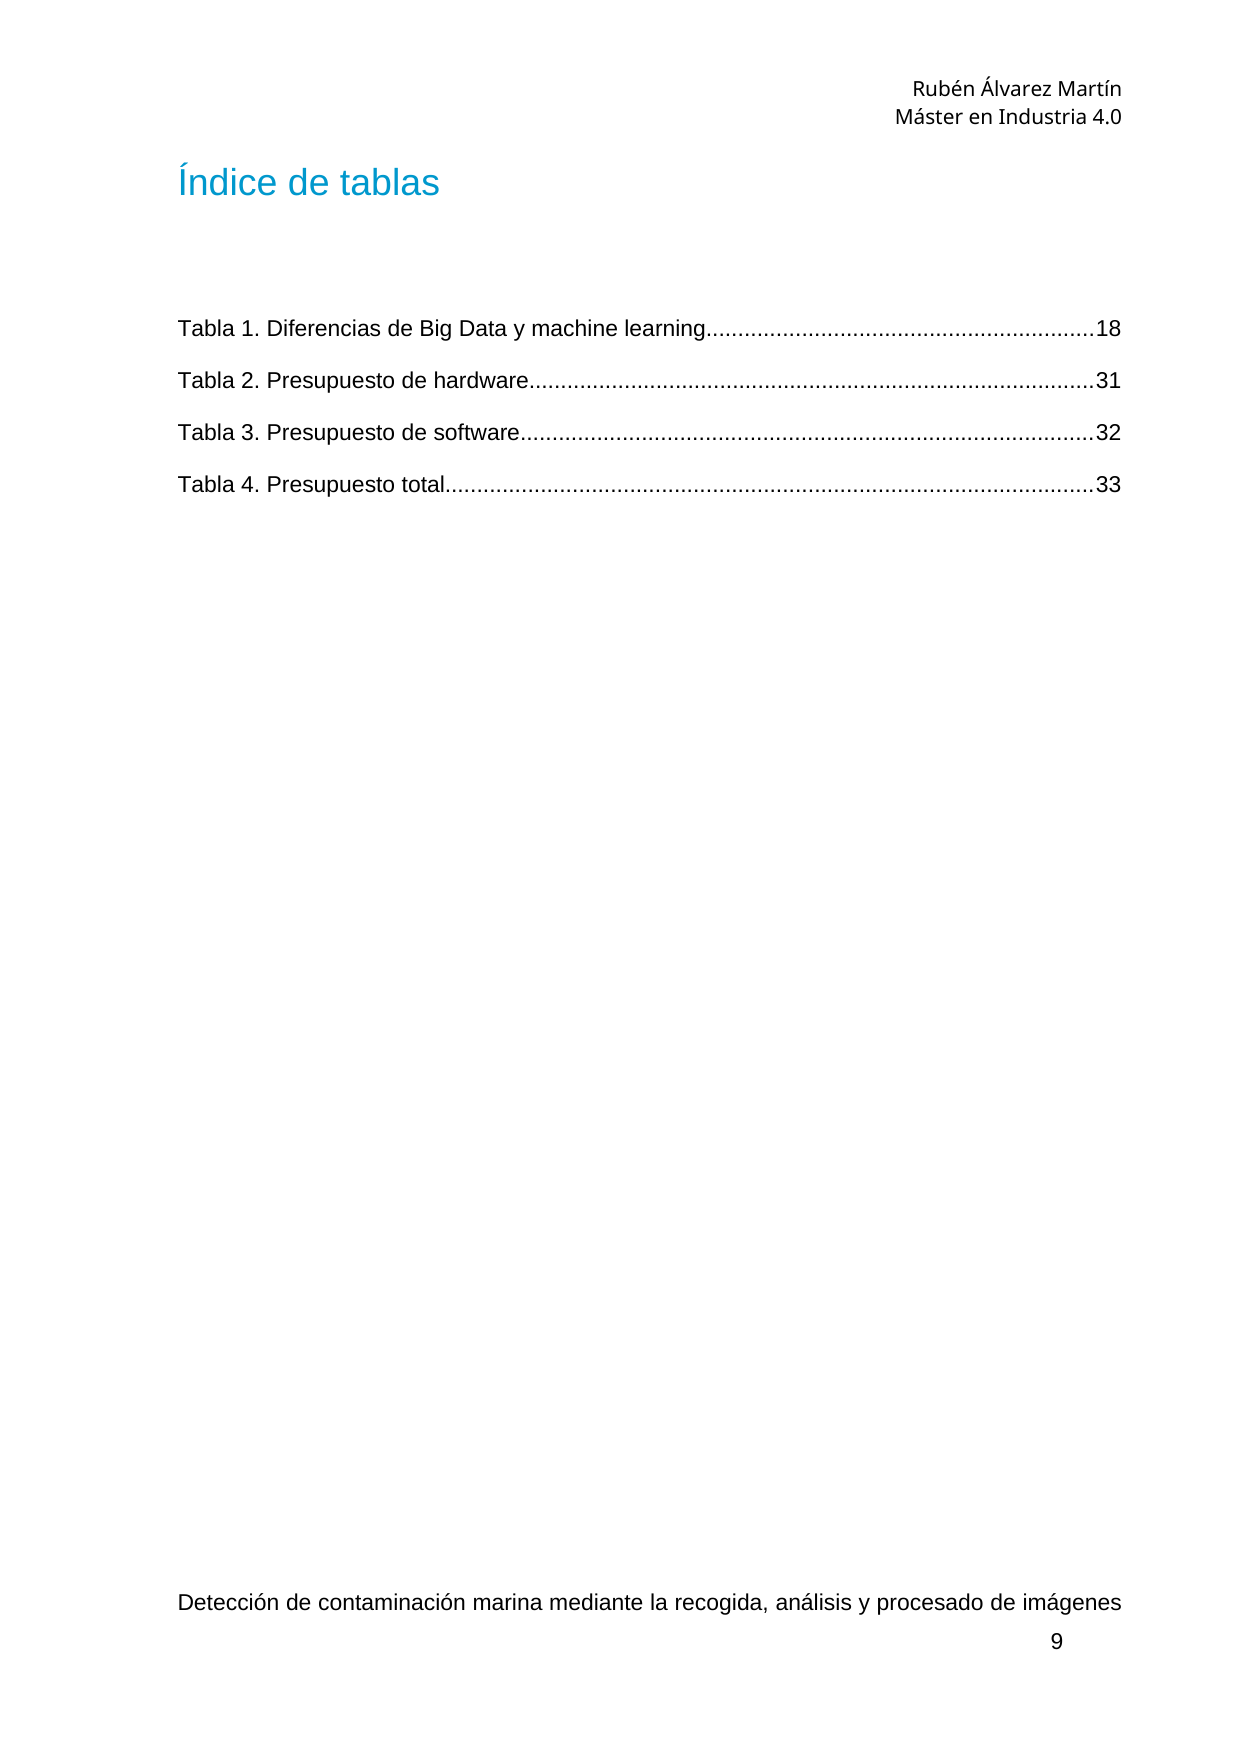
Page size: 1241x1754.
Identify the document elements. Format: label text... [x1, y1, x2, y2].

text Tabla 4. Presupuesto total 33 [177, 471, 1122, 497]
text Tabla 3. Presupuesto de software 32 [177, 418, 1122, 445]
text Índice de tablas [177, 160, 1122, 203]
text Tabla 2. Presupuesto de hardware 31 [177, 367, 1122, 393]
text Tabla 1. Diferencias de Big Data y machine learning 18 [177, 314, 1122, 341]
